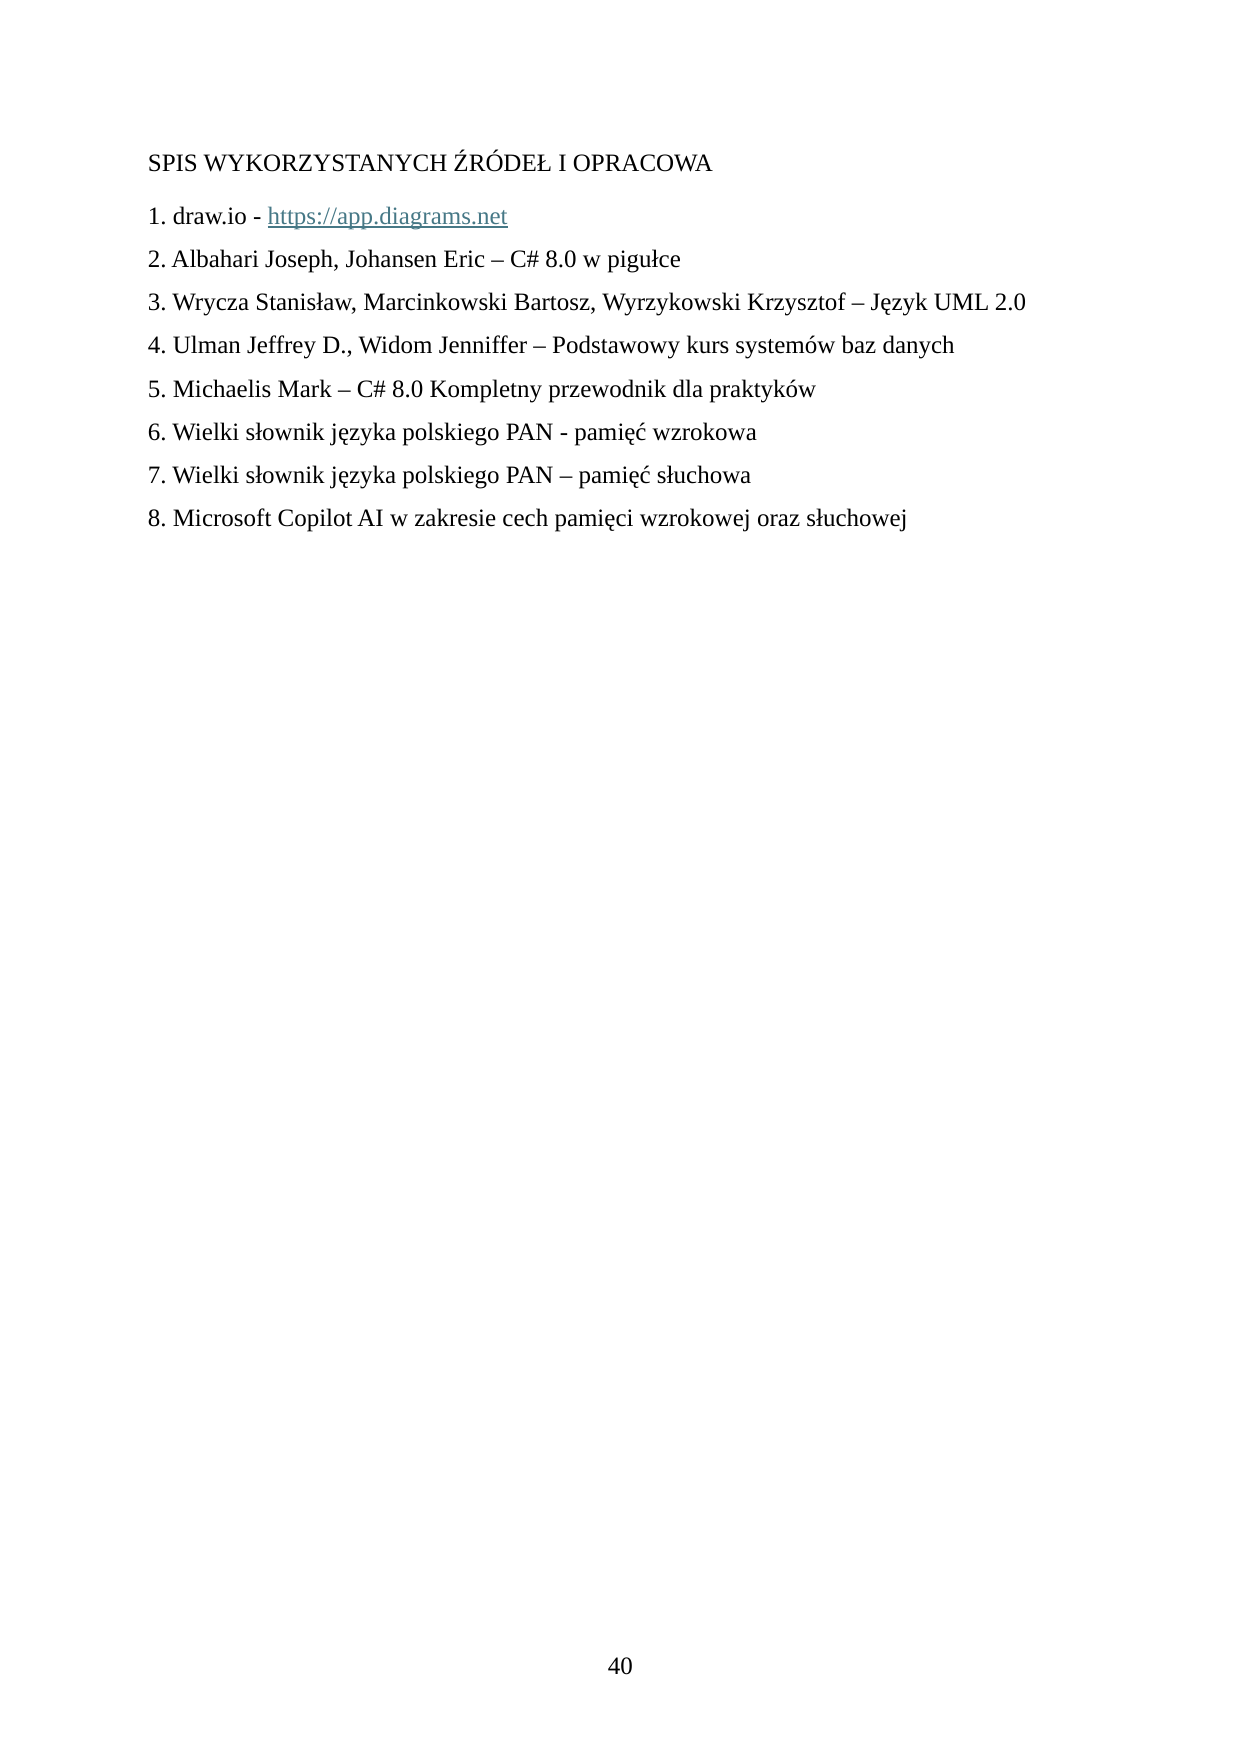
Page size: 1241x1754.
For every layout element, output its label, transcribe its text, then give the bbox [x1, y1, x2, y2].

text 1. draw.io - https://app.diagrams.net 2. Albahari Joseph, Johansen Eric – C# 8.0 w pigułce 3. Wrycza Stanisław, Marcinkowski Bartosz, Wyrzykowski Krzysztof – Język UML 2.0 4. Ulman Jeffrey D., Widom Jenniffer – Podstawowy kurs systemów baz danych 5. Michaelis Mark – C# 8.0 Kompletny przewodnik dla praktyków 6. Wielki słownik języka polskiego PAN - pamięć wzrokowa 7. Wielki słownik języka polskiego PAN – pamięć słuchowa 8. Microsoft Copilot AI w zakresie cech pamięci wzrokowej oraz słuchowej [148, 201, 1093, 575]
text SPIS WYKORZYSTANYCH ŹRÓDEŁ I OPRACOWA [148, 148, 1093, 176]
